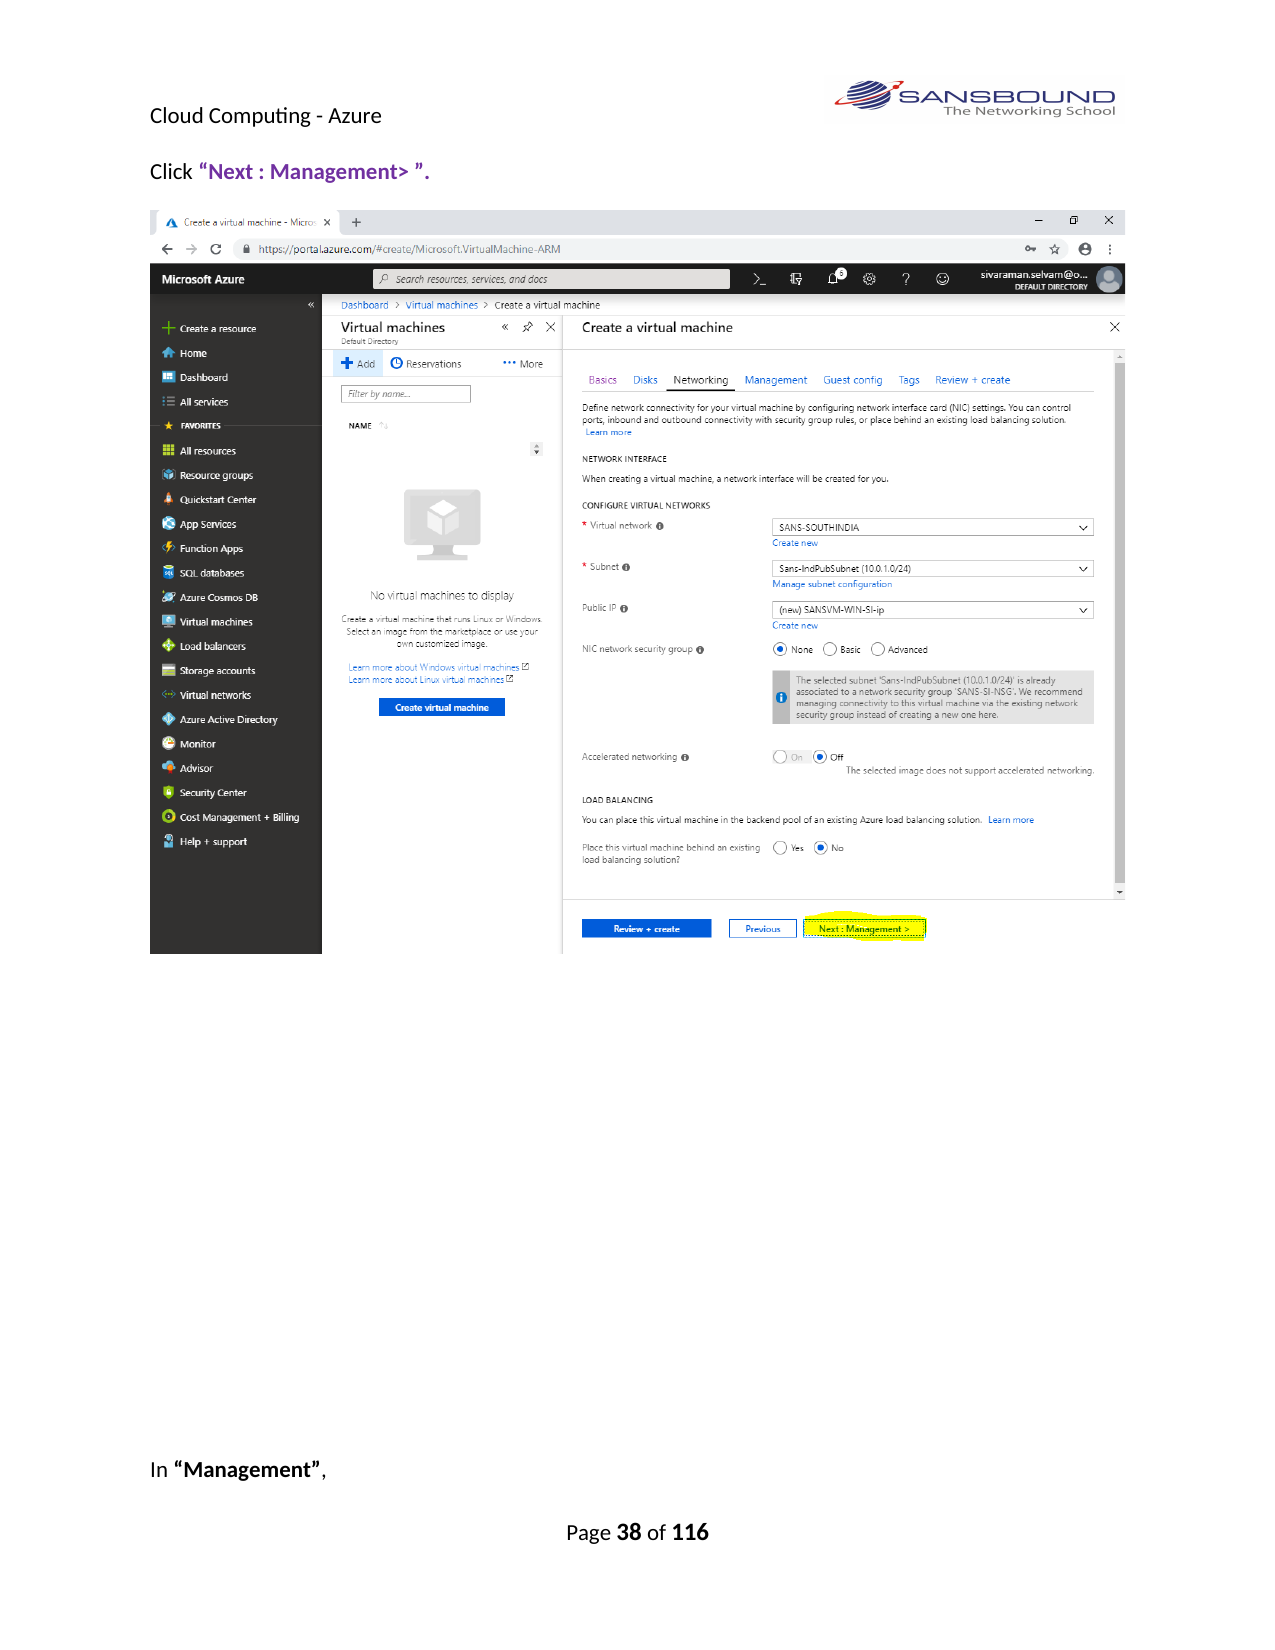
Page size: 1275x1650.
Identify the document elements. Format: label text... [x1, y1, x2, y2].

picture [150, 210, 1125, 954]
text In “Management”, [150, 1456, 1125, 1483]
text Click “Next : Management> ”. [150, 157, 1125, 185]
picture [823, 75, 1125, 124]
